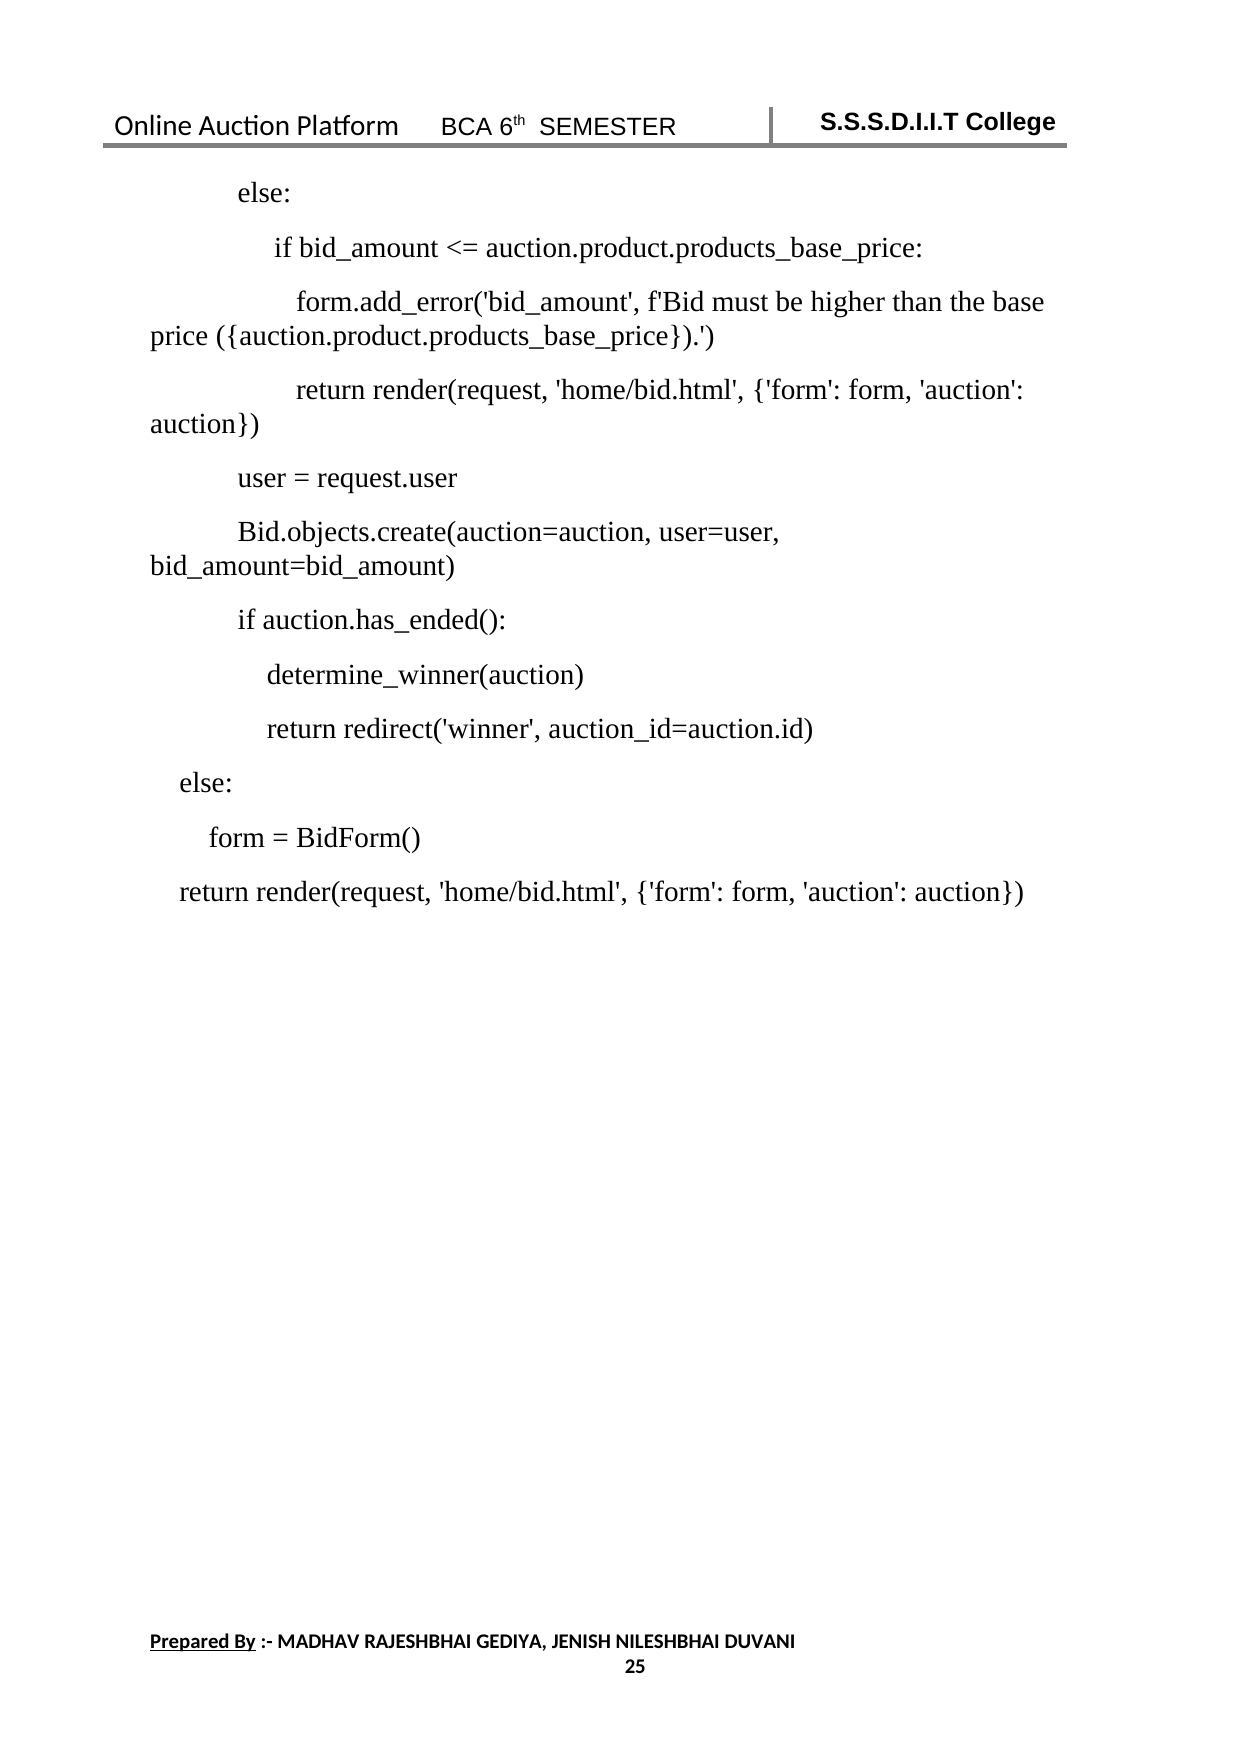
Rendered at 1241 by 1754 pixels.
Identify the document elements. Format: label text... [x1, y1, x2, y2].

text else: [150, 766, 1090, 799]
text form.add_error('bid_amount', f'Bid must be higher than the base price ({auction.product.products_base_price}).') [150, 284, 1090, 351]
text return render(request, 'home/bid.html', {'form': form, 'auction': auction}) [150, 372, 1090, 439]
text if auction.has_ended(): [150, 602, 1090, 636]
text form = BidForm() [150, 820, 1090, 853]
text if bid_amount <= auction.product.products_base_price: [150, 230, 1090, 263]
text Bid.objects.create(auction=auction, user=user, bid_amount=bid_amount) [150, 514, 1090, 582]
text return redirect('winner', auction_id=auction.id) [150, 711, 1090, 745]
text else: [150, 176, 1090, 209]
text determine_winner(auction) [150, 657, 1090, 690]
text user = request.user [150, 460, 1090, 494]
text return render(request, 'home/bid.html', {'form': form, 'auction': auction}) [150, 874, 1090, 908]
